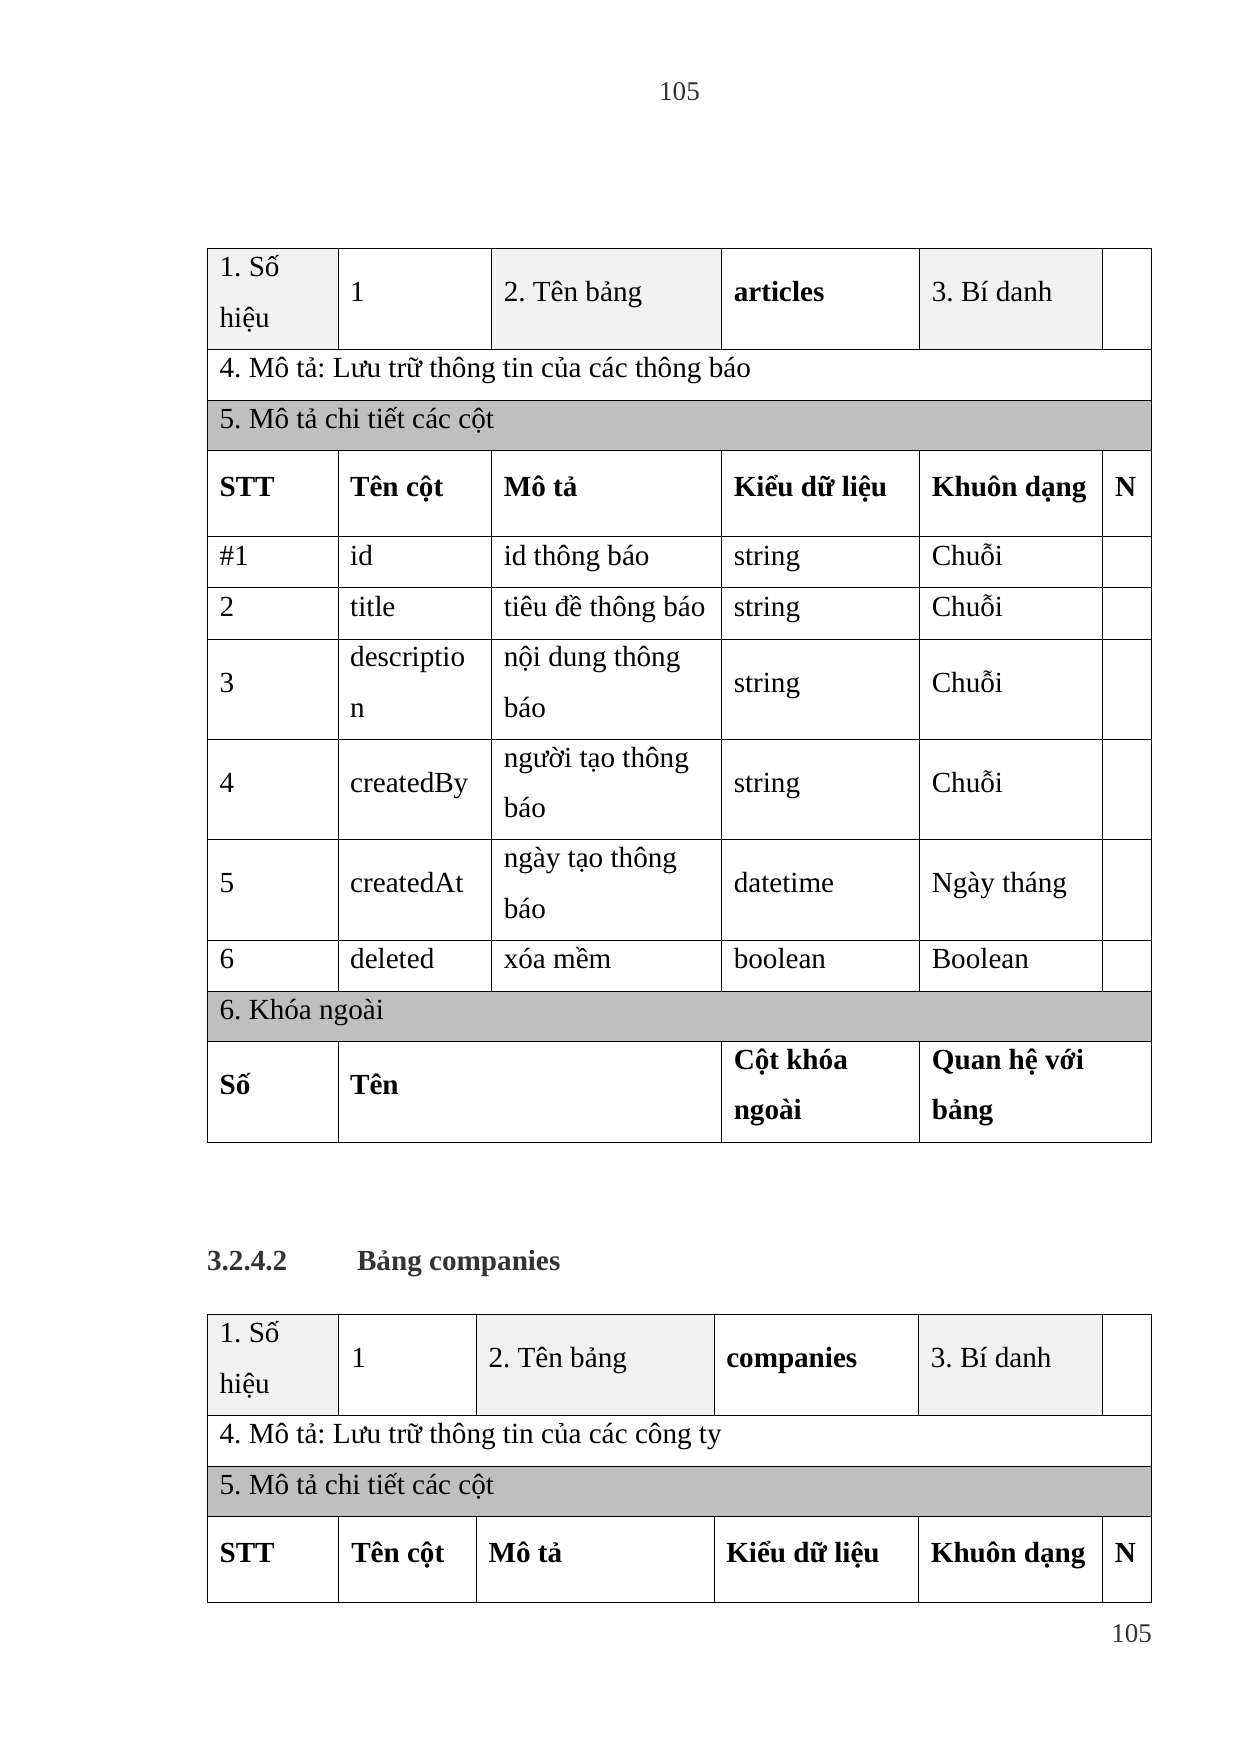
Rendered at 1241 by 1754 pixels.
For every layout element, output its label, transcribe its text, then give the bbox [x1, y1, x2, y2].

table_cell Chuỗi [920, 640, 1102, 739]
table_cell Kiểu dữ liệu [722, 451, 919, 536]
table_cell Mô tả [477, 1517, 714, 1602]
table_cell createdBy [339, 740, 491, 839]
table_cell 6. Khóa ngoài [208, 992, 1151, 1041]
table_cell STT [208, 451, 338, 536]
table_cell createdAt [339, 840, 491, 940]
table_cell string [722, 588, 919, 638]
table_cell ngày tạo thông báo [492, 840, 721, 940]
table_cell tiêu đề thông báo [492, 588, 721, 638]
table_cell deleted [339, 941, 491, 991]
table_cell id thông báo [492, 537, 721, 587]
table_header 3. Bí danh [920, 249, 1102, 349]
table_header [1103, 249, 1151, 349]
table_cell Boolean [920, 941, 1102, 991]
table_header [1103, 1315, 1151, 1415]
table_cell Số [208, 1042, 338, 1142]
table_header companies [715, 1315, 918, 1415]
table_cell datetime [722, 840, 919, 940]
table_header 1 [339, 249, 491, 349]
table_header 2. Tên bảng [477, 1315, 714, 1415]
table_cell 6 [208, 941, 338, 991]
table_header 1 [339, 1315, 476, 1415]
table_cell [1103, 740, 1151, 839]
table_cell Khuôn dạng [919, 1517, 1102, 1602]
table_cell Chuỗi [920, 588, 1102, 638]
table_cell 5. Mô tả chi tiết các cột [208, 1467, 1151, 1516]
table_cell [1103, 840, 1151, 940]
table_header 1. Số hiệu [208, 249, 338, 349]
table_cell Tên [339, 1042, 721, 1142]
table_cell Khuôn dạng [920, 451, 1102, 536]
table_cell nội dung thông báo [492, 640, 721, 739]
table_cell Kiểu dữ liệu [715, 1517, 918, 1602]
table_cell 5. Mô tả chi tiết các cột [208, 401, 1151, 450]
table_cell string [722, 640, 919, 739]
table_cell string [722, 740, 919, 839]
table_cell người tạo thông báo [492, 740, 721, 839]
table_cell id [339, 537, 491, 587]
table_cell #1 [208, 537, 338, 587]
table_cell Quan hệ với bảng [920, 1042, 1151, 1142]
table_cell Chuỗi [920, 537, 1102, 587]
table_cell xóa mềm [492, 941, 721, 991]
table_cell [1103, 537, 1151, 587]
table_cell Cột khóa ngoài [722, 1042, 919, 1142]
table_cell N [1103, 451, 1151, 536]
table_cell [1103, 640, 1151, 739]
table_cell boolean [722, 941, 919, 991]
table_header 1. Số hiệu [208, 1315, 338, 1415]
table_cell Mô tả [492, 451, 721, 536]
table_cell 2 [208, 588, 338, 638]
table_cell 4. Mô tả: Lưu trữ thông tin của các thông báo [208, 350, 1151, 399]
table_cell 3 [208, 640, 338, 739]
table_cell Tên cột [339, 1517, 476, 1602]
subtitle Bảng companies [207, 1243, 1152, 1277]
table_cell 4. Mô tả: Lưu trữ thông tin của các công ty [208, 1416, 1151, 1466]
table_cell Tên cột [339, 451, 491, 536]
table_cell Ngày tháng [920, 840, 1102, 940]
table_cell [1103, 588, 1151, 638]
table_cell 4 [208, 740, 338, 839]
table_cell title [339, 588, 491, 638]
table_header 3. Bí danh [919, 1315, 1102, 1415]
table_cell N [1103, 1517, 1151, 1602]
table_cell 5 [208, 840, 338, 940]
table_cell [1103, 941, 1151, 991]
table_header articles [722, 249, 919, 349]
table_header 2. Tên bảng [492, 249, 721, 349]
table_cell STT [208, 1517, 338, 1602]
table_cell string [722, 537, 919, 587]
table_cell description [339, 640, 491, 739]
table_cell Chuỗi [920, 740, 1102, 839]
